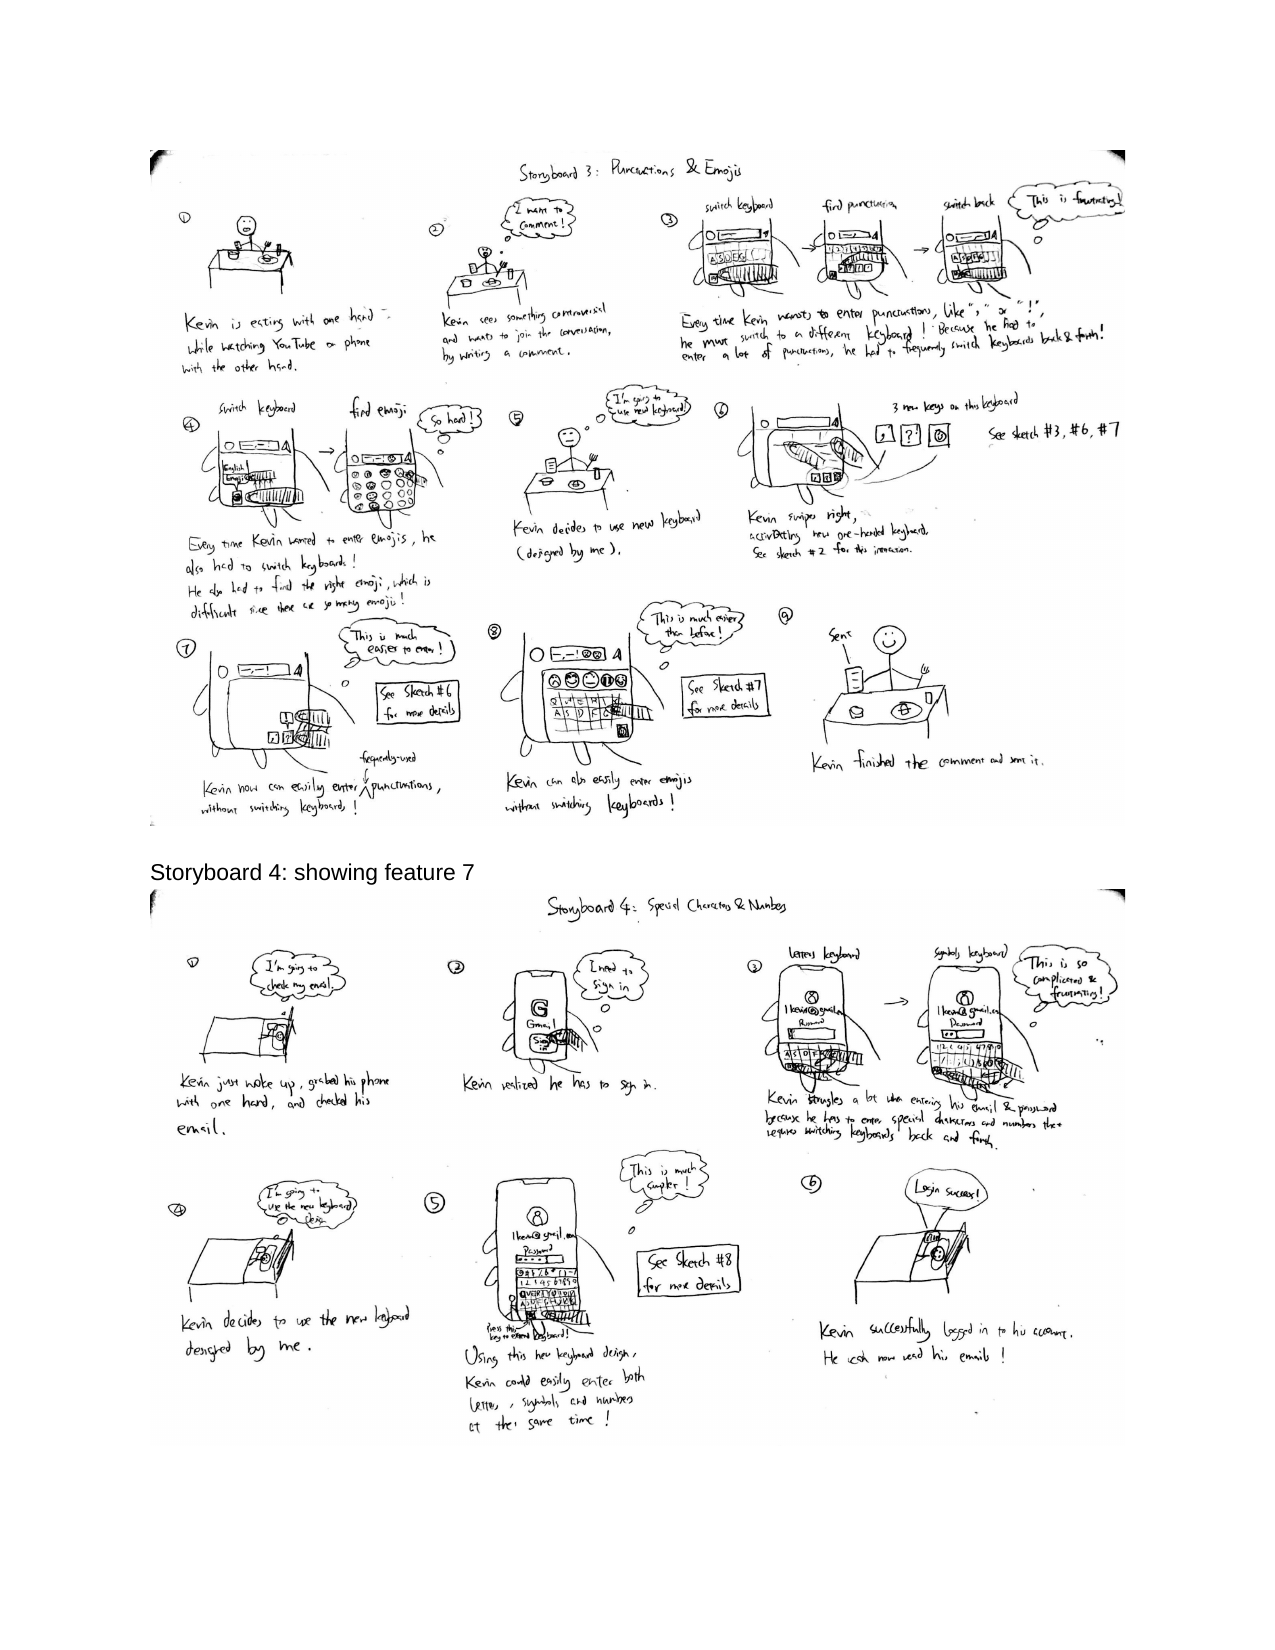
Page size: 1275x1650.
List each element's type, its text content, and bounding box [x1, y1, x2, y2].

text Storyboard 4: showing feature 7 [150, 859, 1125, 885]
picture [150, 889, 1125, 1446]
picture [150, 150, 1125, 826]
